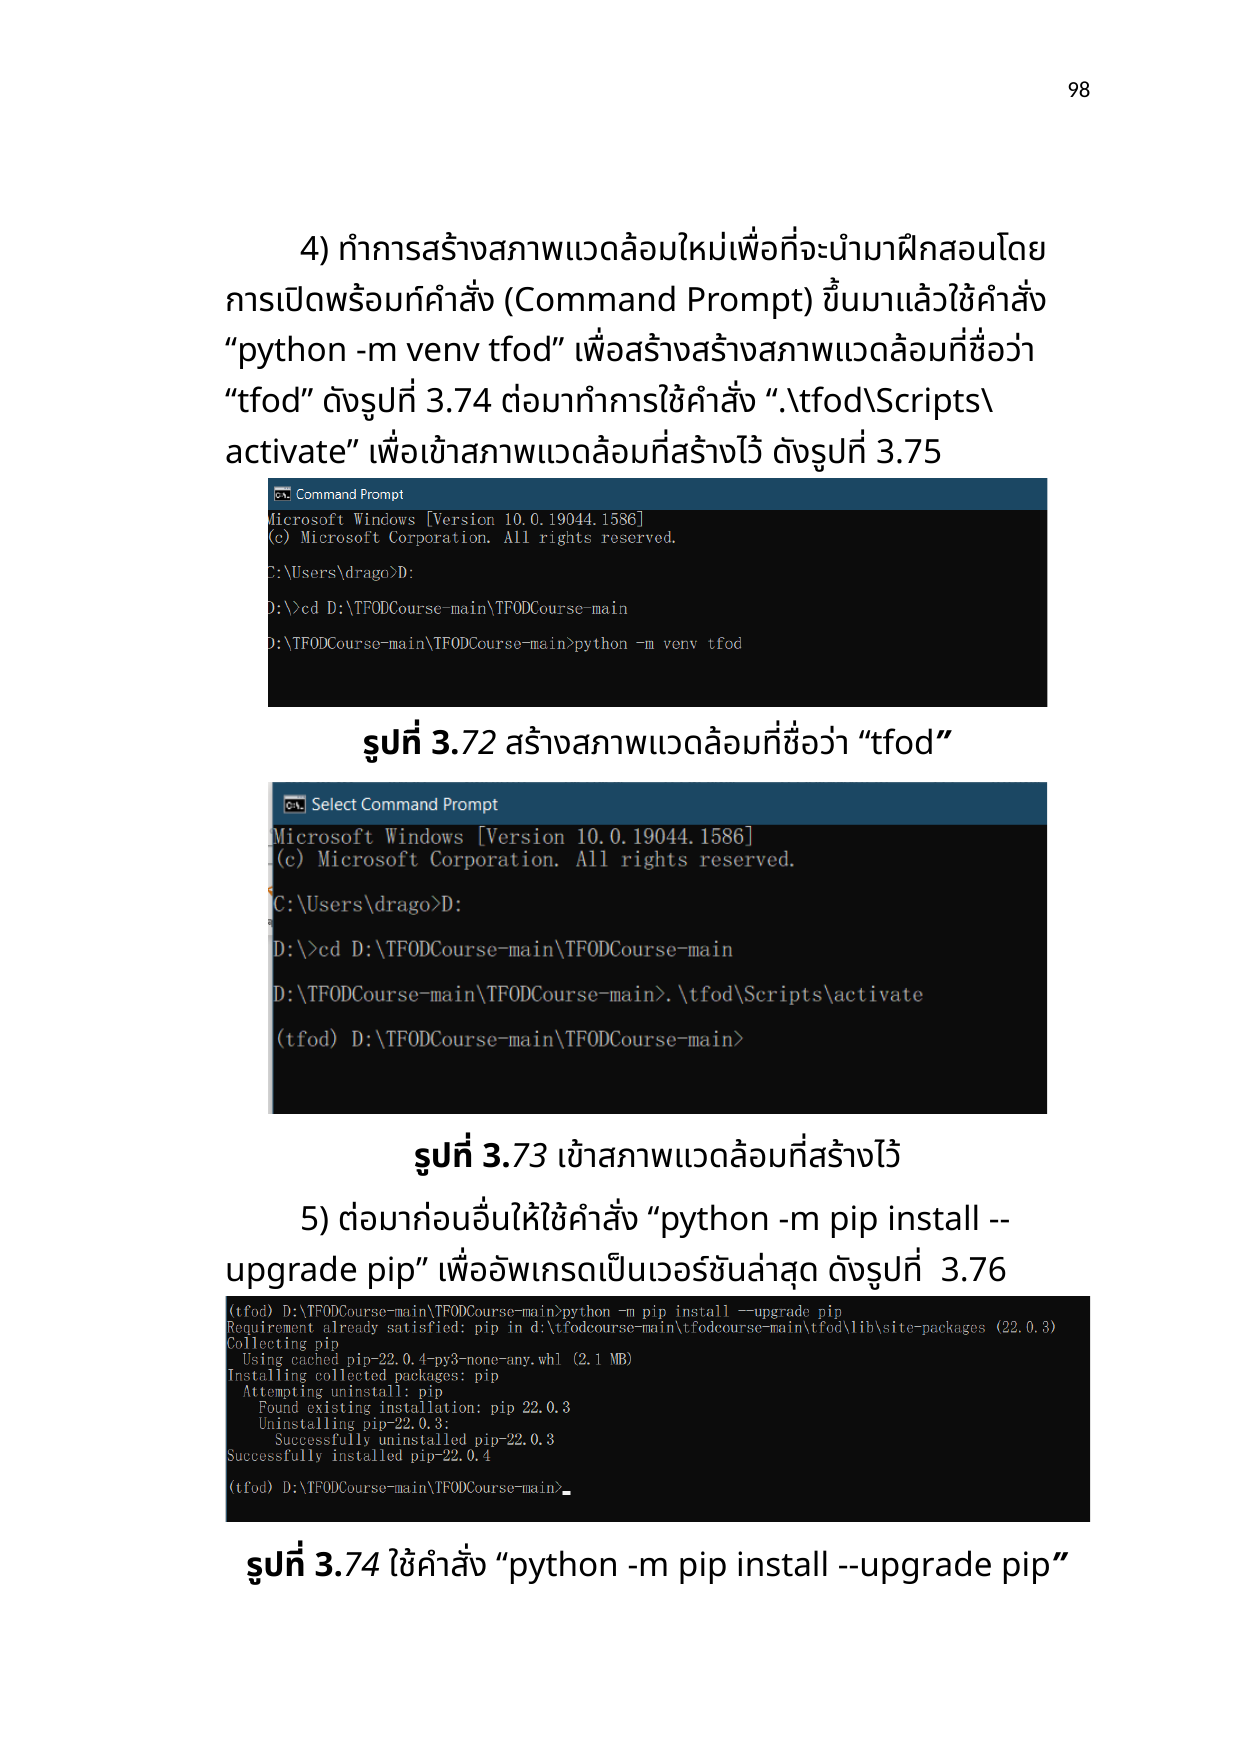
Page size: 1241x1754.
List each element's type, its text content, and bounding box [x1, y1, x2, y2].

picture [268, 478, 1048, 707]
picture [268, 782, 1048, 1114]
text รูปที่ 3.74 ใช้คำสั่ง “python -m pip install --upgrade pip” [225, 1540, 1090, 1591]
text 5) ต่อมาก่อนอื่นให้ใช้คำสั่ง “python -m pip install --upgrade pip” เพื่ออัพเกรดเป็นเวอร์ชันล่าสุด ดังรูปที่ 3.76 [225, 1195, 1090, 1296]
text รูปที่ 3.72 สร้างสภาพแวดล้อมที่ชื่อว่า “tfod” [225, 719, 1090, 769]
text 4) ทำการสร้างสภาพแวดล้อมใหม่เพื่อที่จะนำมาฝึกสอนโดยการเปิดพร้อมท์คำสั่ง (Command Prompt) ขึ้นมาแล้วใช้คำสั่ง “python -m venv tfod” เพื่อสร้างสร้างสภาพแวดล้อมที่ชื่อว่า “tfod” ดังรูปที่ 3.74 ต่อมาทำการใช้คำสั่ง “.\tfod\Scripts\activate” เพื่อเข้าสภาพแวดล้อมที่สร้างไว้ ดังรูปที่ 3.75 [225, 225, 1090, 478]
picture [225, 1296, 1091, 1522]
text รูปที่ 3.73 เข้าสภาพแวดล้อมที่สร้างไว้ [225, 1132, 1090, 1183]
